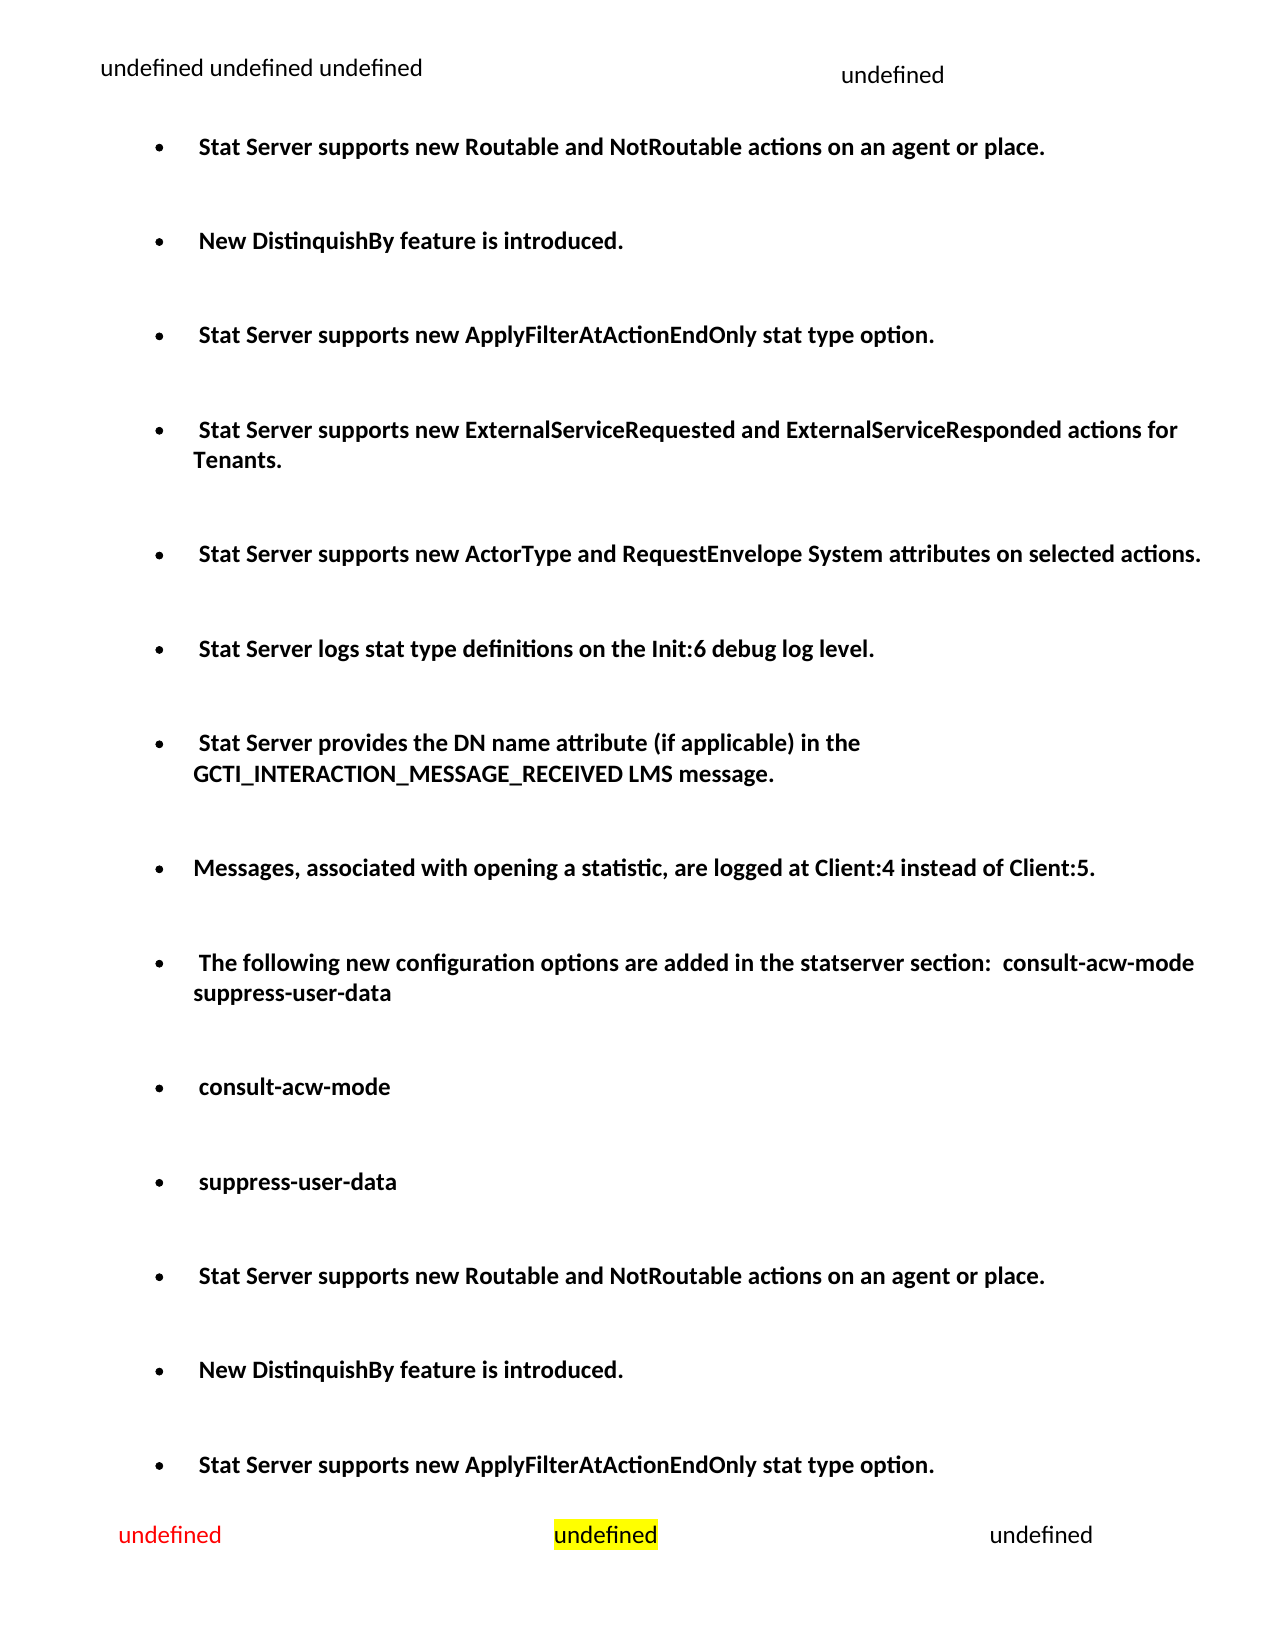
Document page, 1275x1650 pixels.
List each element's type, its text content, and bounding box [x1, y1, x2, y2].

list Messages, associated with opening a statistic, are logged at Client:4 instead of Client:5. [156, 852, 1226, 883]
list consult-acw-mode [156, 1072, 1226, 1102]
list Stat Server logs stat type definitions on the Init:6 debug log level. [156, 633, 1226, 663]
list Stat Server supports new ExternalServiceRequested and ExternalServiceResponded actions for Tenants. [156, 414, 1226, 475]
list Stat Server supports new ActorType and RequestEnvelope System attributes on selected actions. [156, 539, 1226, 569]
list Stat Server supports new Routable and NotRoutable actions on an agent or place. [156, 131, 1226, 161]
list Stat Server provides the DN name attribute (if applicable) in the GCTI_INTERACTION_MESSAGE_RECEIVED LMS message. [156, 727, 1226, 788]
list The following new configuration options are added in the statserver section: consult-acw-mode suppress-user-data [156, 947, 1226, 1008]
list Stat Server supports new Routable and NotRoutable actions on an agent or place. [156, 1260, 1226, 1291]
list suppress-user-data [156, 1166, 1226, 1196]
list New DistinquishBy feature is introduced. [156, 225, 1226, 256]
list New DistinquishBy feature is introduced. [156, 1355, 1226, 1385]
list Stat Server supports new ApplyFilterAtActionEndOnly stat type option. [156, 1449, 1226, 1479]
list Stat Server supports new ApplyFilterAtActionEndOnly stat type option. [156, 319, 1226, 350]
